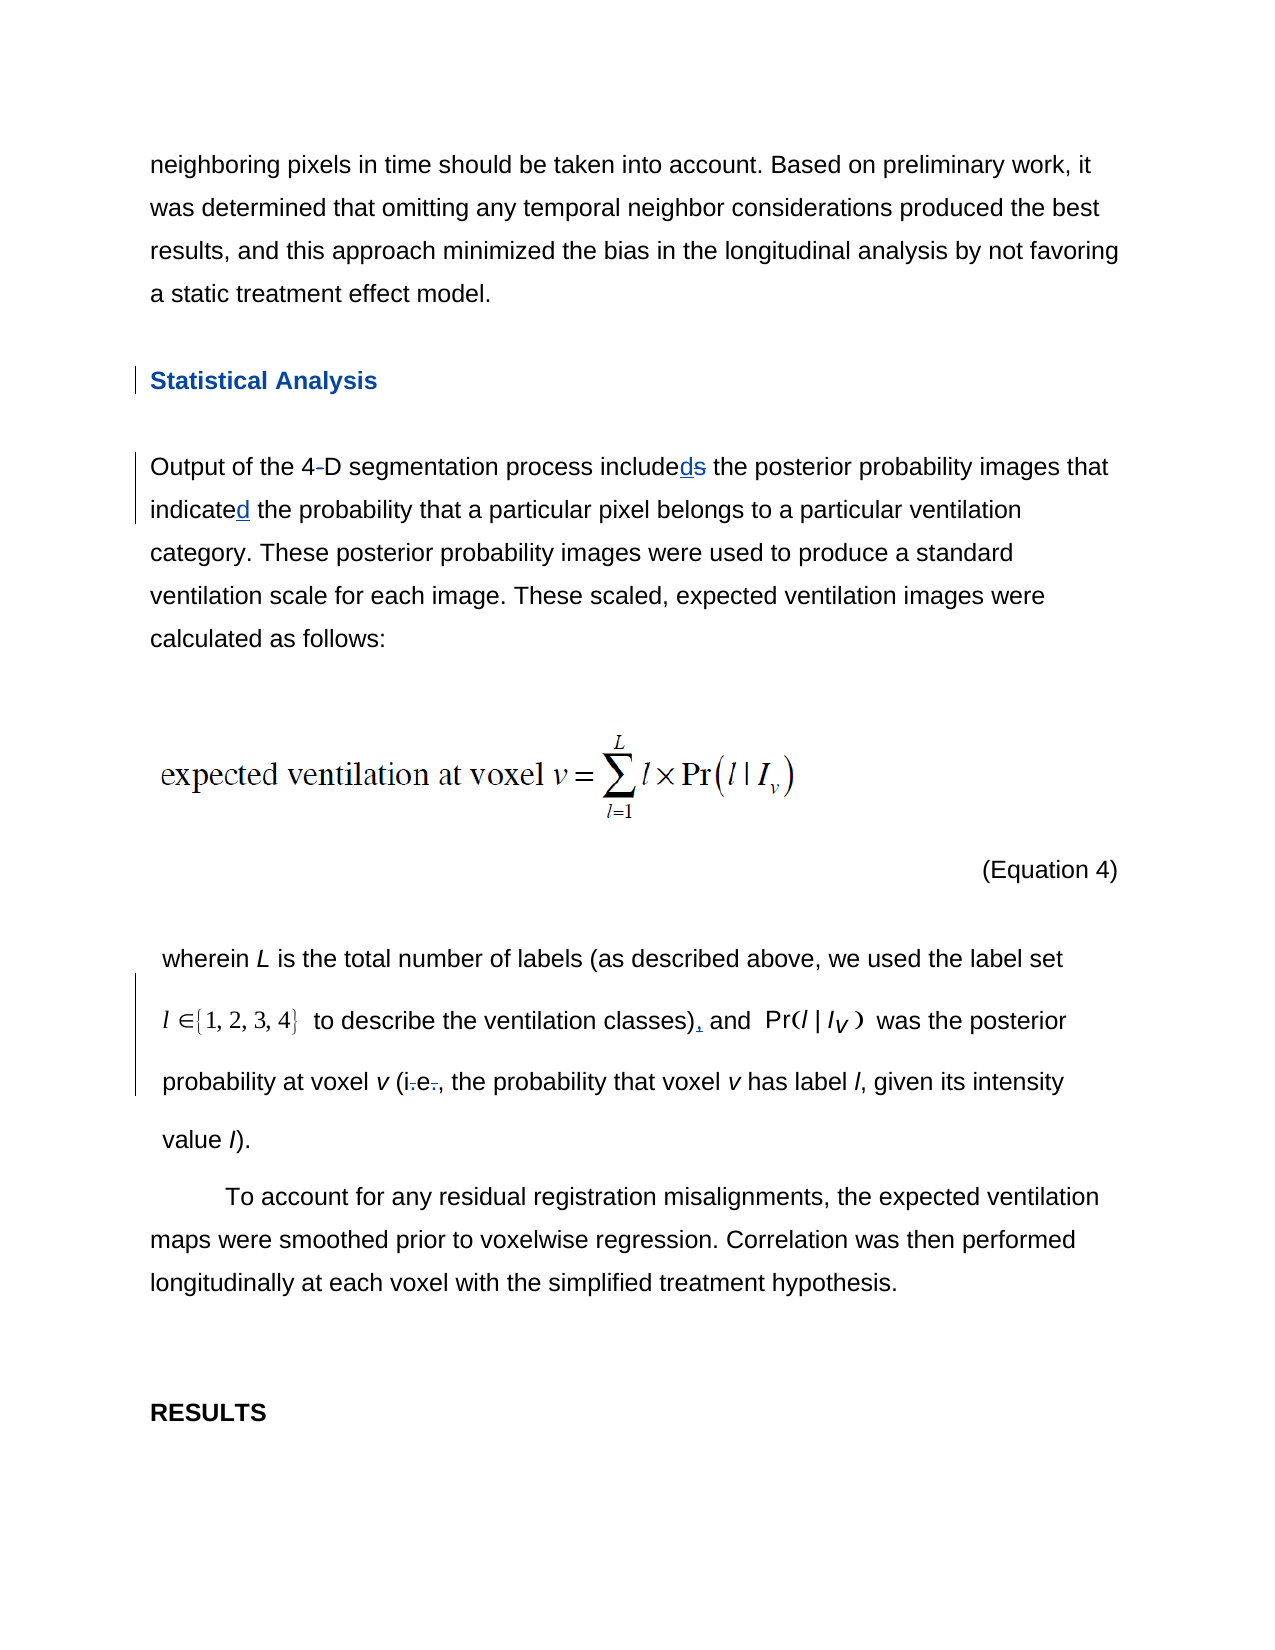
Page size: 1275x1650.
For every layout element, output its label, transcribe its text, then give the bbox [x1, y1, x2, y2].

text wherein L is the total number of labels (as described above, we used the label set l 1, 2, 3, 4to describe the ventilation classes) and Prl | Iv was the posterior probability at voxel v (ie, the probability that voxel v has label l, given its intensity value I). [162, 944, 1125, 1153]
text Statistical Analysis [150, 366, 1125, 394]
text RESULTS [150, 1398, 1125, 1427]
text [150, 150, 1125, 308]
text (Equation 4) [150, 855, 1125, 883]
text Output of the 4D segmentation process include the posterior probability images that indicate the probability that a particular pixel belongs to a particular ventilation category. These posterior probability images were used to produce a standard ventilation scale for each image. These scaled, expected ventilation images were calculated as follows: [150, 452, 1125, 653]
text To account for any residual registration misalignments, the expected ventilation maps were smoothed prior to voxelwise regression. Correlation was then performed longitudinally at each voxel with the simplified treatment hypothesis. [150, 1182, 1125, 1297]
